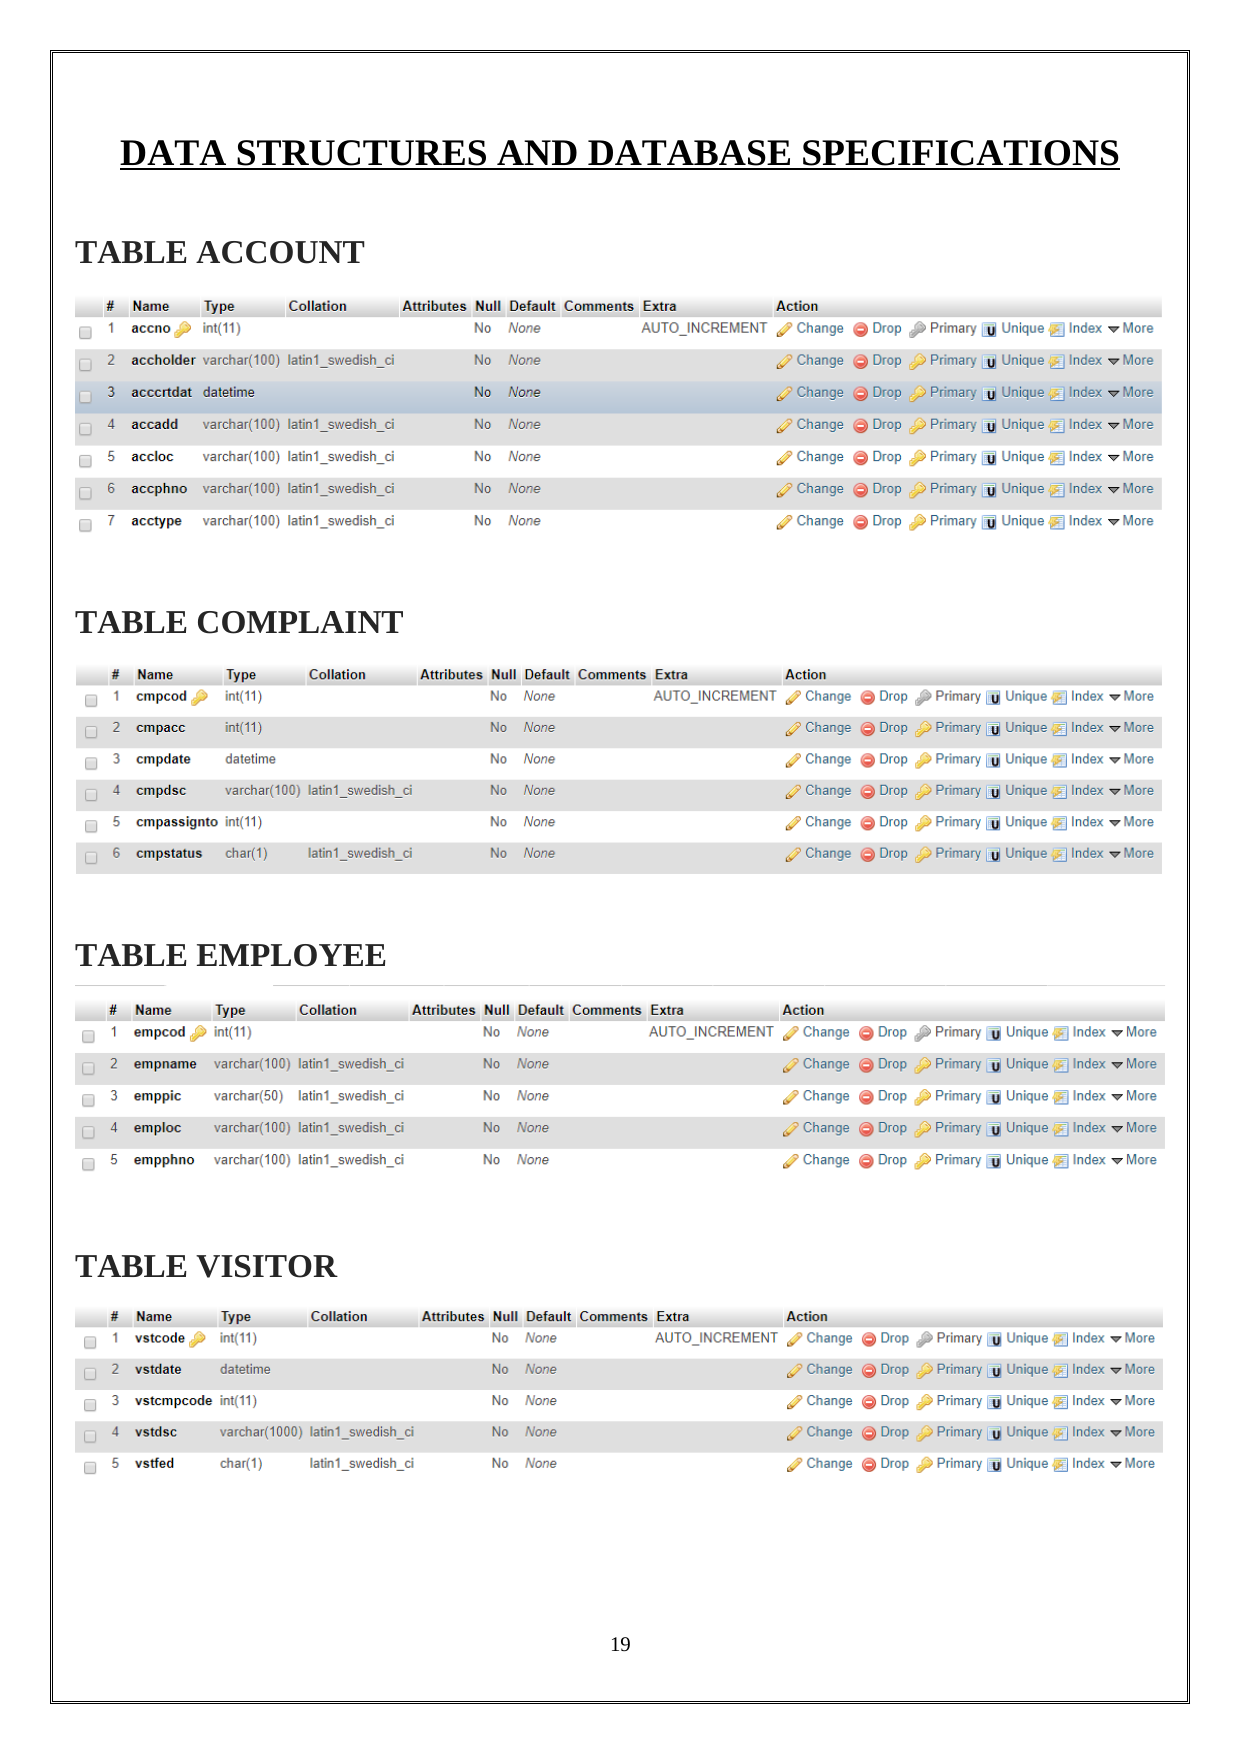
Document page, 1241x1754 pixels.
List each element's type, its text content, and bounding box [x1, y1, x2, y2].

picture [75, 1297, 1166, 1486]
text TABLE ACCOUNT [75, 232, 1165, 271]
picture [75, 985, 1166, 1188]
picture [75, 283, 1166, 544]
text TABLE COMPLAINT [75, 602, 1165, 641]
text TABLE EMPLOYEE [75, 935, 1165, 973]
text TABLE VISITOR [75, 1246, 1165, 1285]
picture [75, 653, 1166, 877]
text DATA STRUCTURES AND DATABASE SPECIFICATIONS [75, 131, 1165, 174]
